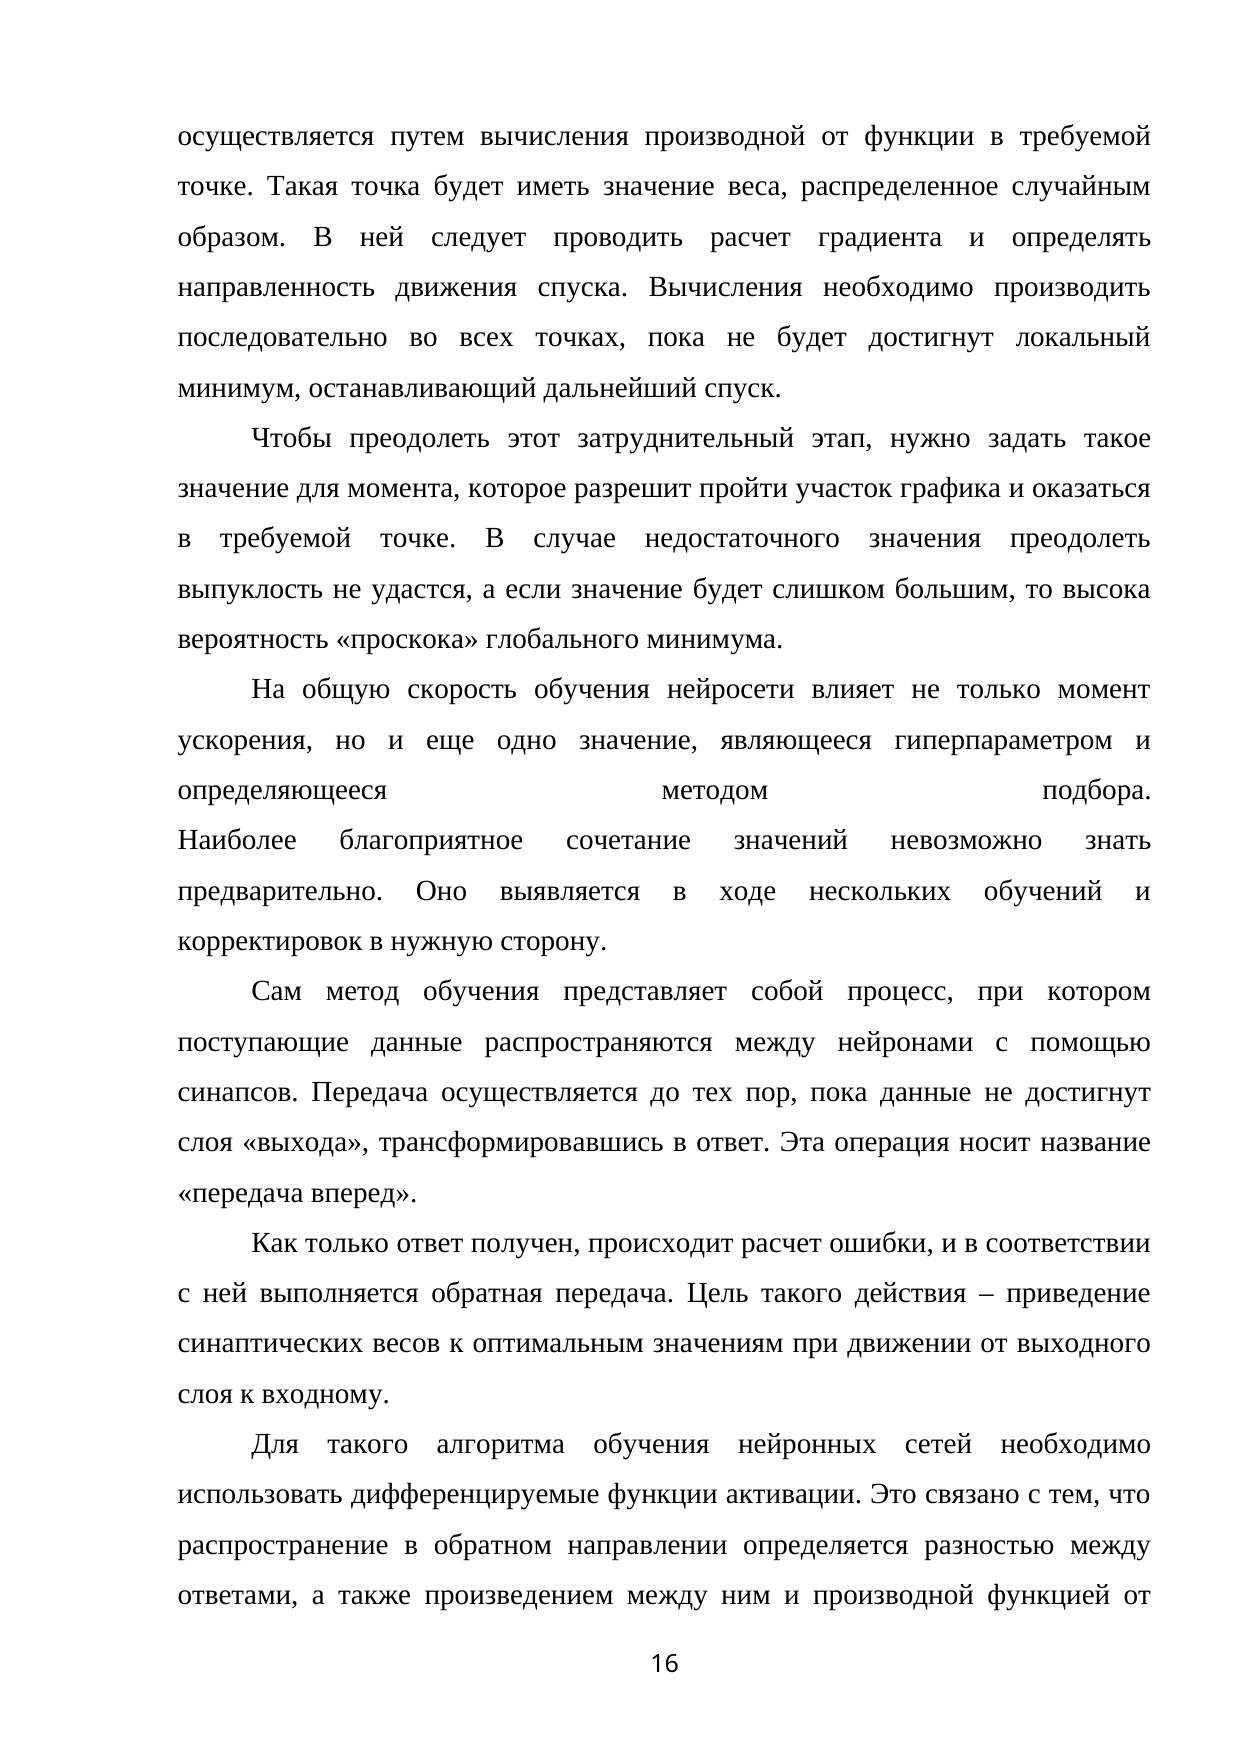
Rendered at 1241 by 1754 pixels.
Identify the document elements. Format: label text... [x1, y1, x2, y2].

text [177, 1426, 1152, 1611]
text Как только ответ получен, происходит расчет ошибки, и в соответствии с ней выполняется обратная передача. Цель такого действия – приведение синаптических весов к оптимальным значениям при движении от выходного слоя к входному. [177, 1225, 1152, 1409]
text Чтобы преодолеть этот затруднительный этап, нужно задать такое значение для момента, которое разрешит пройти участок графика и оказаться в требуемой точке. В случае недостаточного значения преодолеть выпуклость не удастся, а если значение будет слишком большим, то высока вероятность «проскока» глобального минимума. [177, 420, 1152, 655]
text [177, 118, 1152, 403]
text Сам метод обучения представляет собой процесс, при котором поступающие данные распространяются между нейронами с помощью синапсов. Передача осуществляется до тех пор, пока данные не достигнут слоя «выхода», трансформировавшись в ответ. Эта операция носит название «передача вперед». [177, 973, 1152, 1208]
text На общую скорость обучения нейросети влияет не только момент ускорения, но и еще одно значение, являющееся гиперпараметром и определяющееся методом подбора. Наиболее благоприятное сочетание значений невозможно знать предварительно. Оно выявляется в ходе нескольких обучений и корректировок в нужную сторону. [177, 672, 1152, 957]
